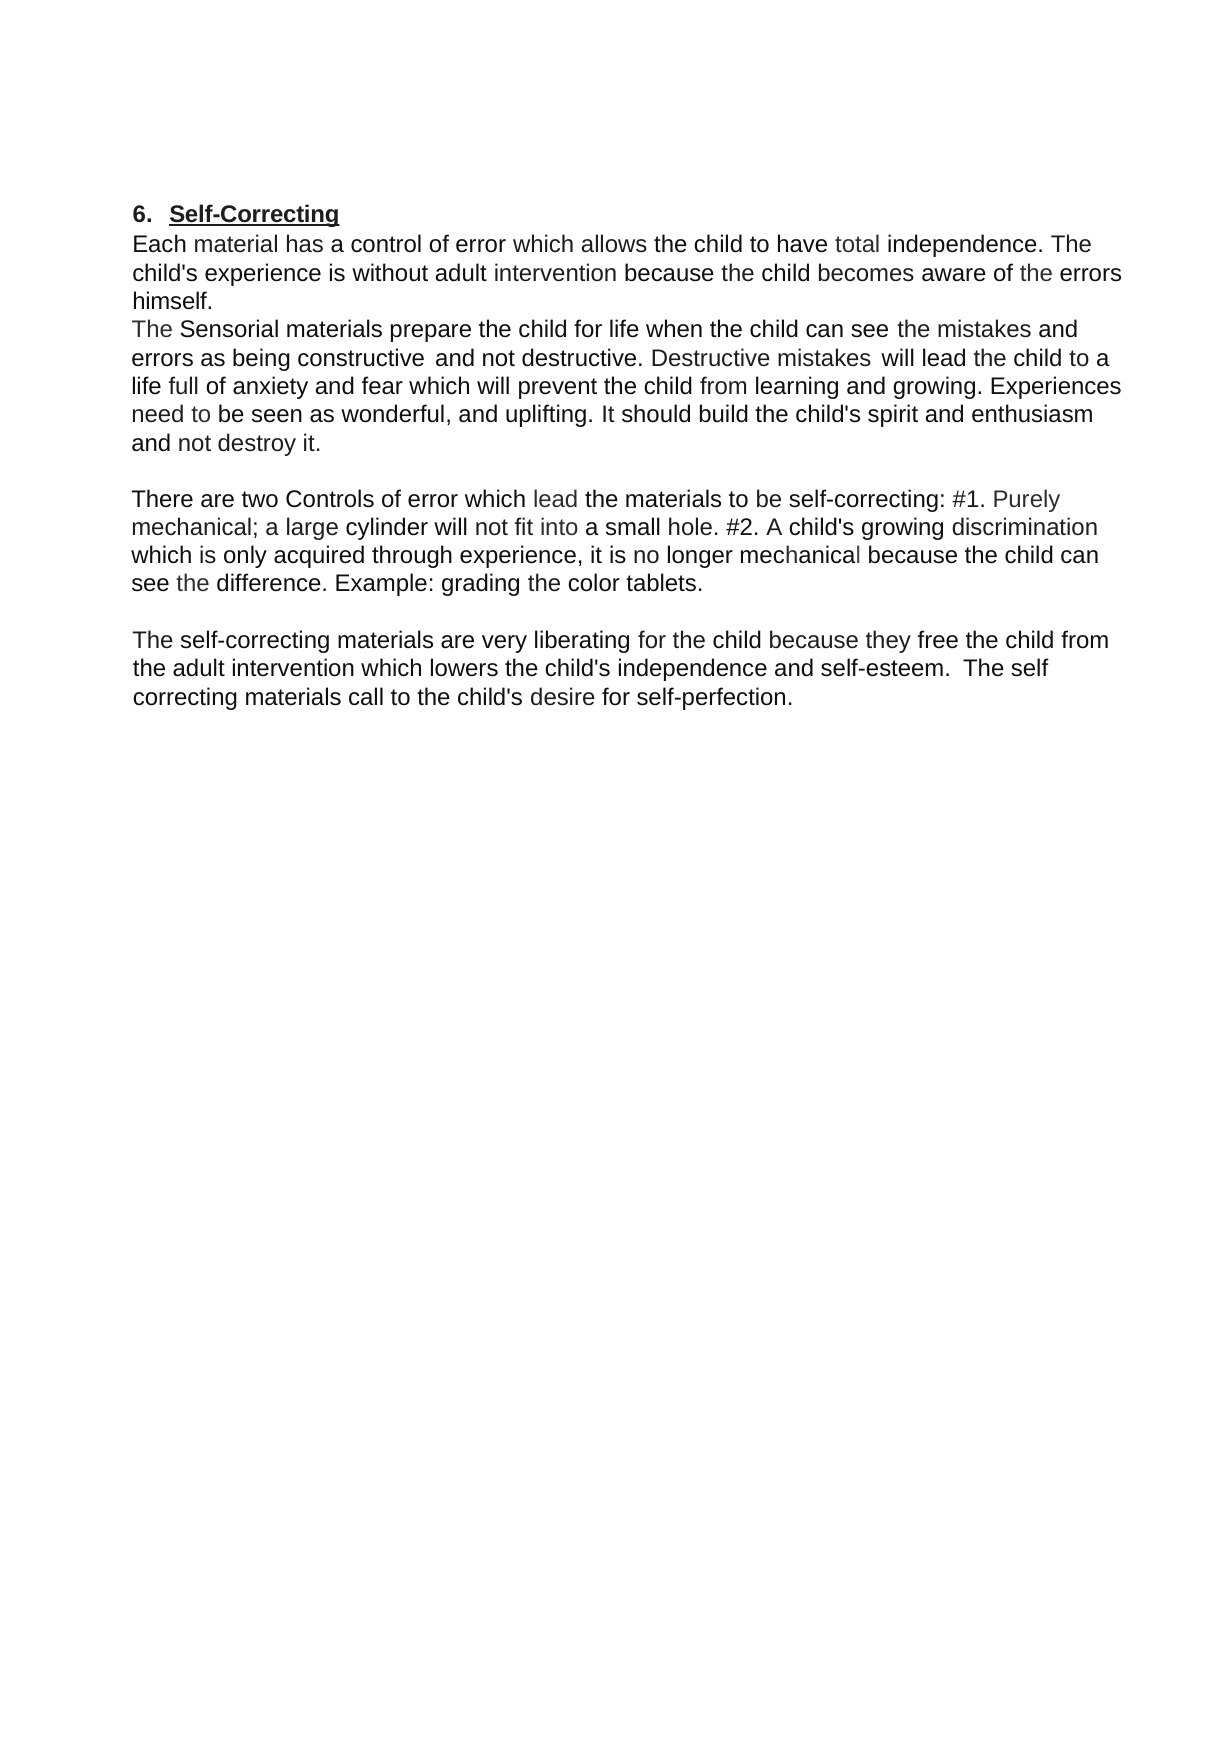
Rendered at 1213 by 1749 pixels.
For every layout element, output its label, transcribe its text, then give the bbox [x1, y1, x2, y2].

subtitle Self-Correcting [132, 200, 1146, 228]
text The Sensorial materials prepare the child for life when the child can see the mistakes and errors as being constructive and not destructive. Destructive mistakes will lead the child to a life full of anxiety and fear which will prevent the child from learning and growing. Experiences need to be seen as wonderful, and uplifting. It should build the child's spirit and enthusiasm and not destroy it. [131, 315, 1132, 456]
text There are two Controls of error which lead the materials to be self-correcting: #1. Purely mechanical; a large cylinder will not fit into a small hole. #2. A child's growing discrimination which is only acquired through experience, it is no longer mechanical because the child can see the difference. Example: grading the color tablets. [131, 485, 1132, 596]
text The self-correcting materials are very liberating for the child because they free the child from the adult intervention which lowers the child's independence and self-esteem. The self­ correcting materials call to the child's desire for self-perfection. [132, 626, 1132, 710]
text Each material has a control of error which allows the child to have total independence. The child's experience is without adult intervention because the child becomes aware of the errors himself. [132, 230, 1132, 314]
